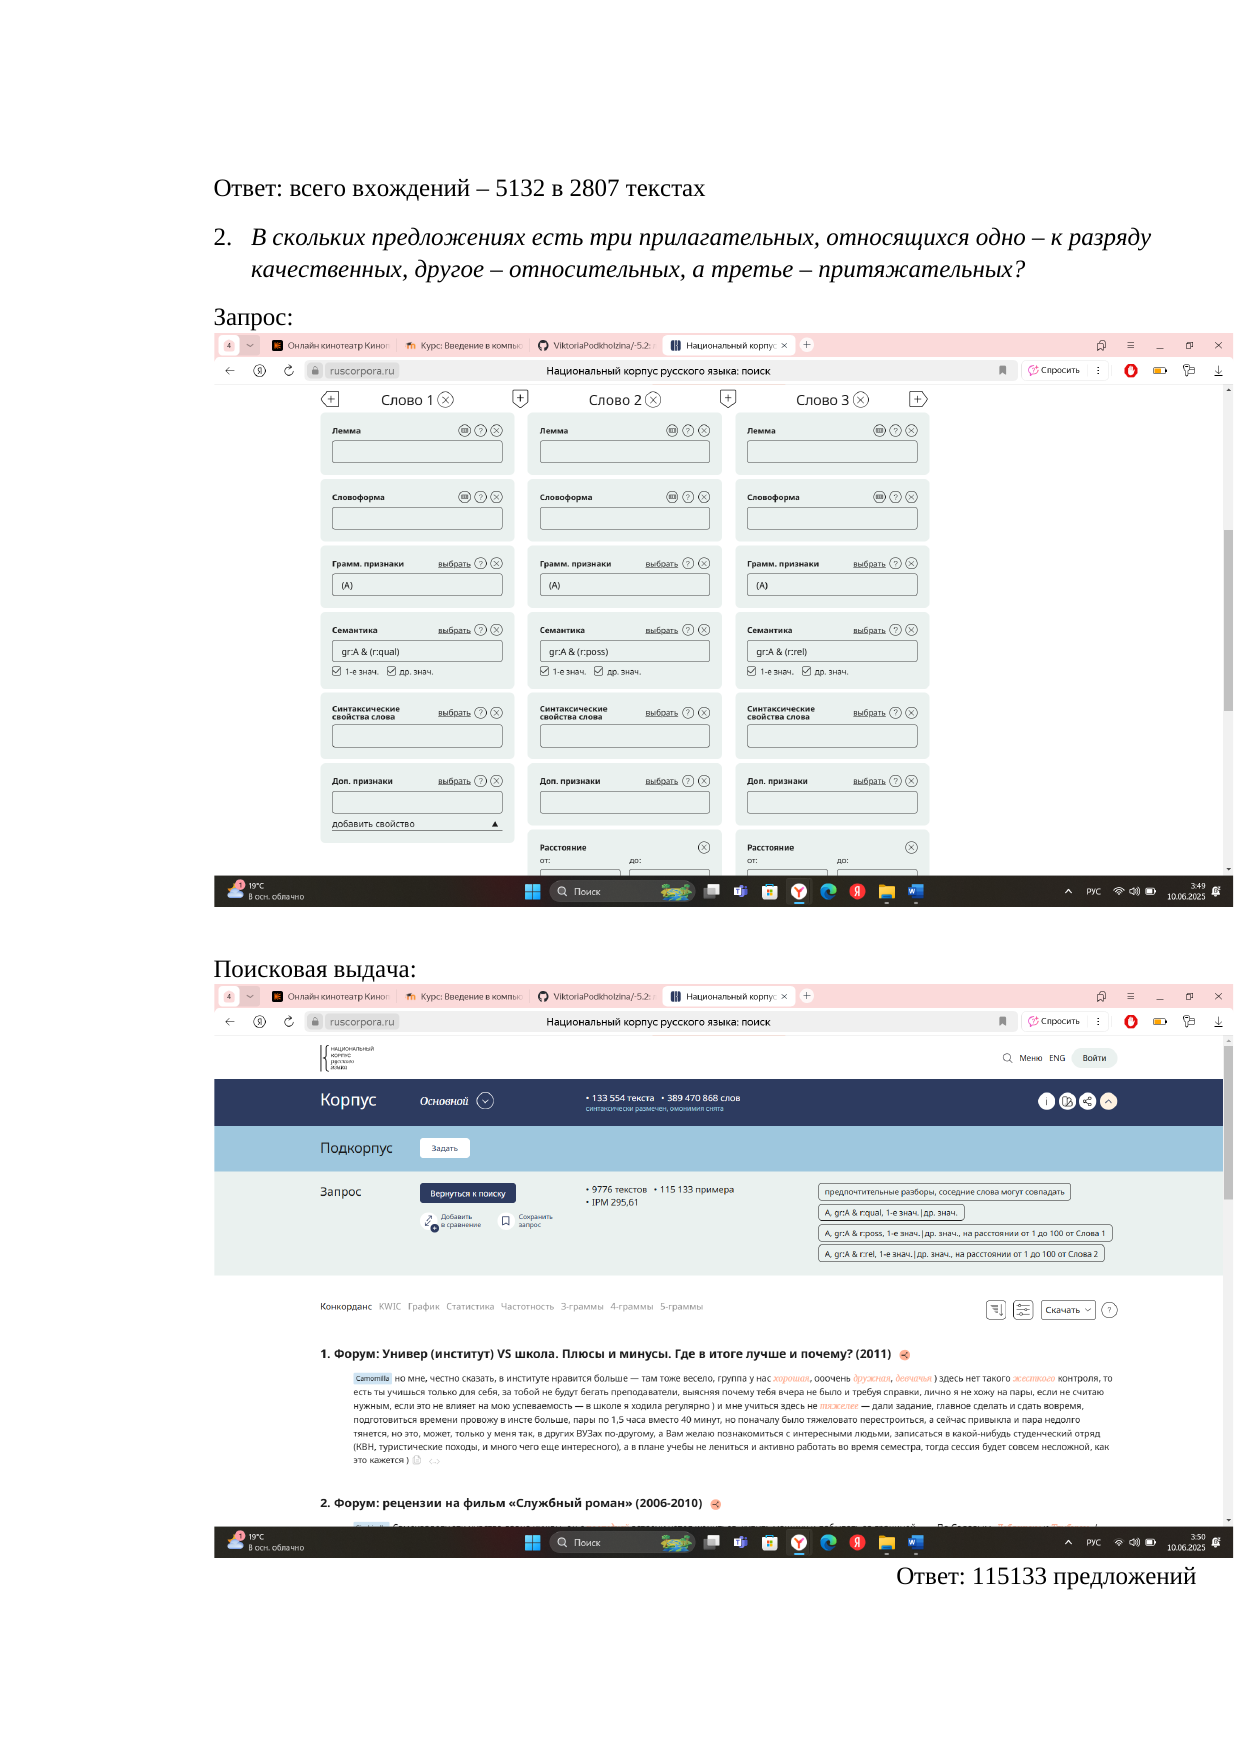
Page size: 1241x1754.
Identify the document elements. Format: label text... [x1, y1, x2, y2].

list В скольких предложениях есть три прилагательных, относящихся одно – к разряду качественных, другое – относительных, а третье – притяжательных? [213, 222, 1196, 282]
picture [214, 984, 1234, 1558]
text Ответ: 115133 предложений [177, 1561, 1196, 1590]
text Ответ: всего вхождений – 5132 в 2807 текстах [213, 173, 1114, 202]
picture [214, 333, 1234, 907]
